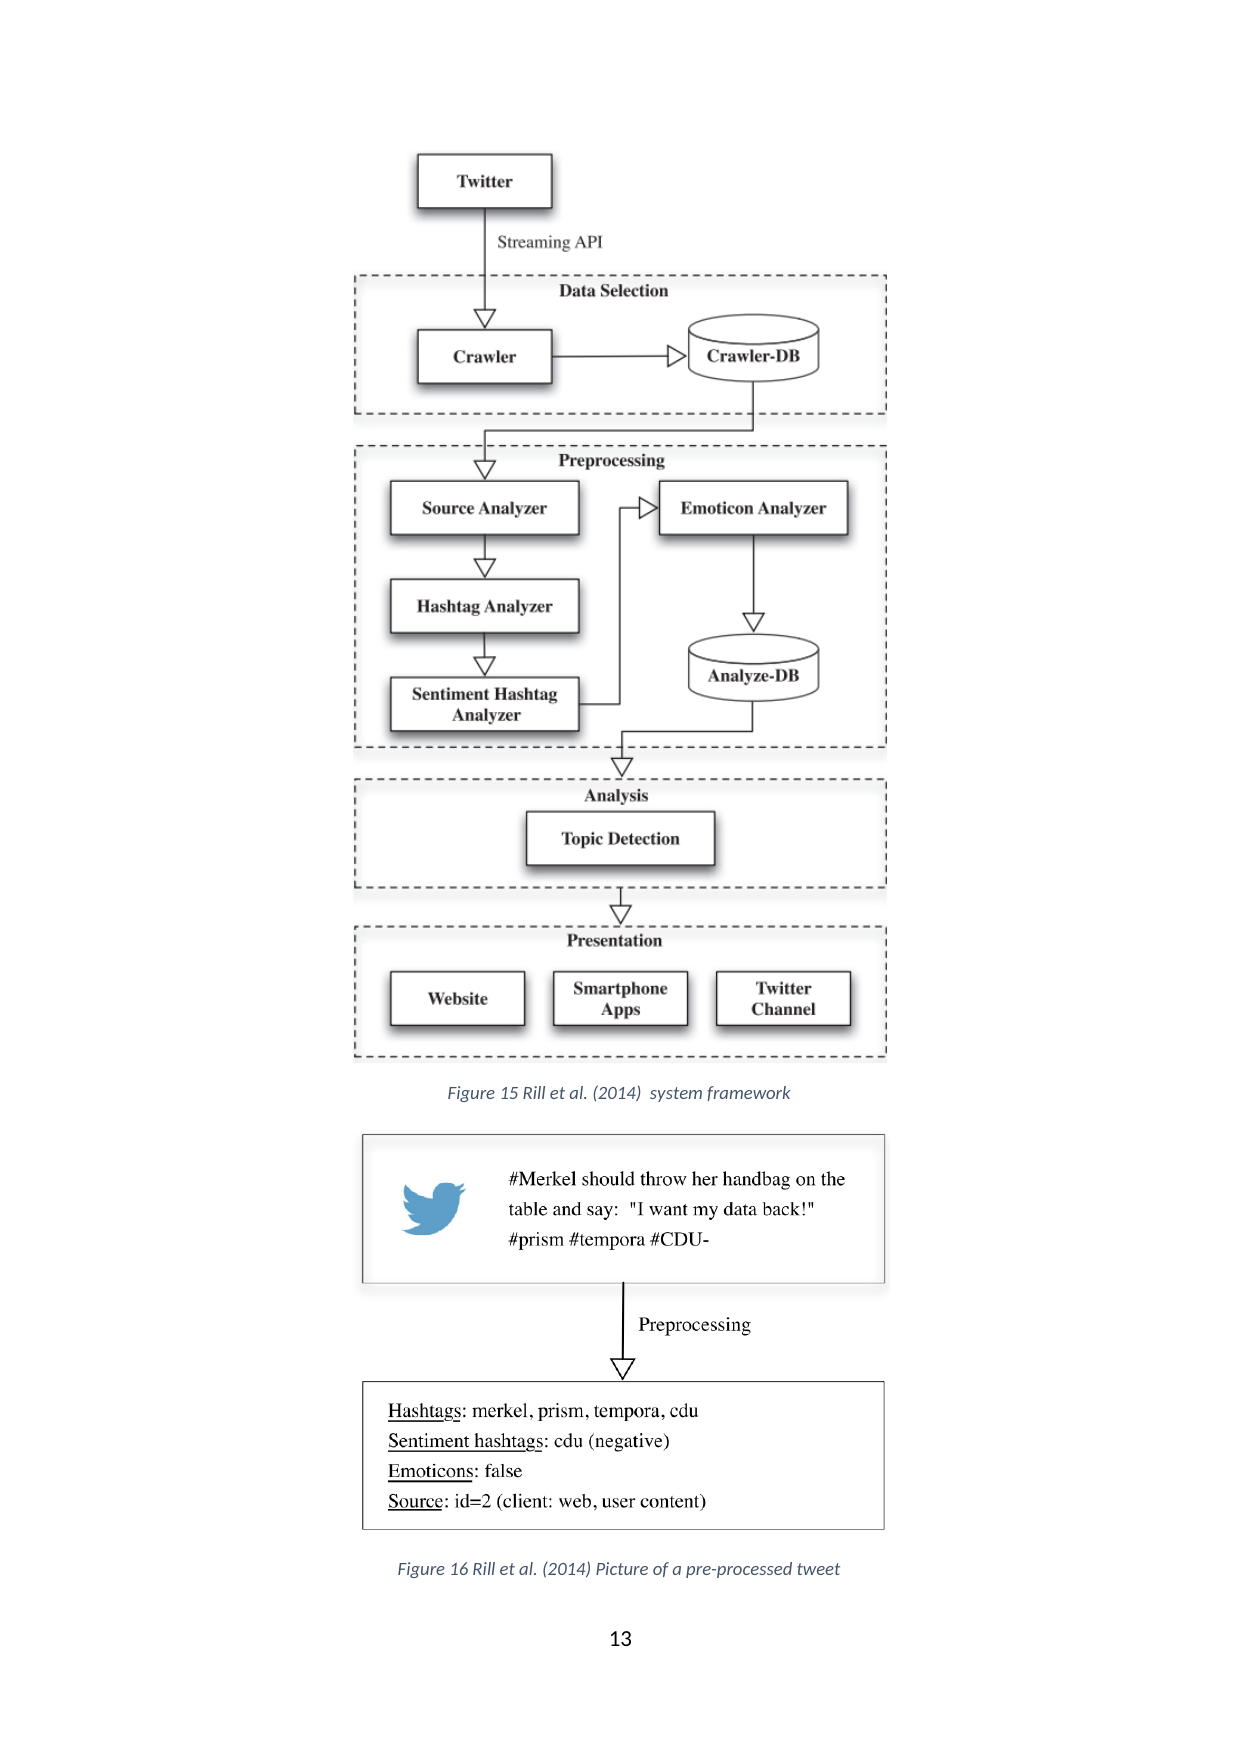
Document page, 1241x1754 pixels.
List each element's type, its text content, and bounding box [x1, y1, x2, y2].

picture [353, 150, 888, 1063]
text Figure 16 Rill et al. (2014) Picture of a pre-processed tweet [150, 1557, 1090, 1580]
picture [349, 1125, 891, 1539]
text Figure 15 Rill et al. (2014) system framework [150, 1081, 1090, 1104]
